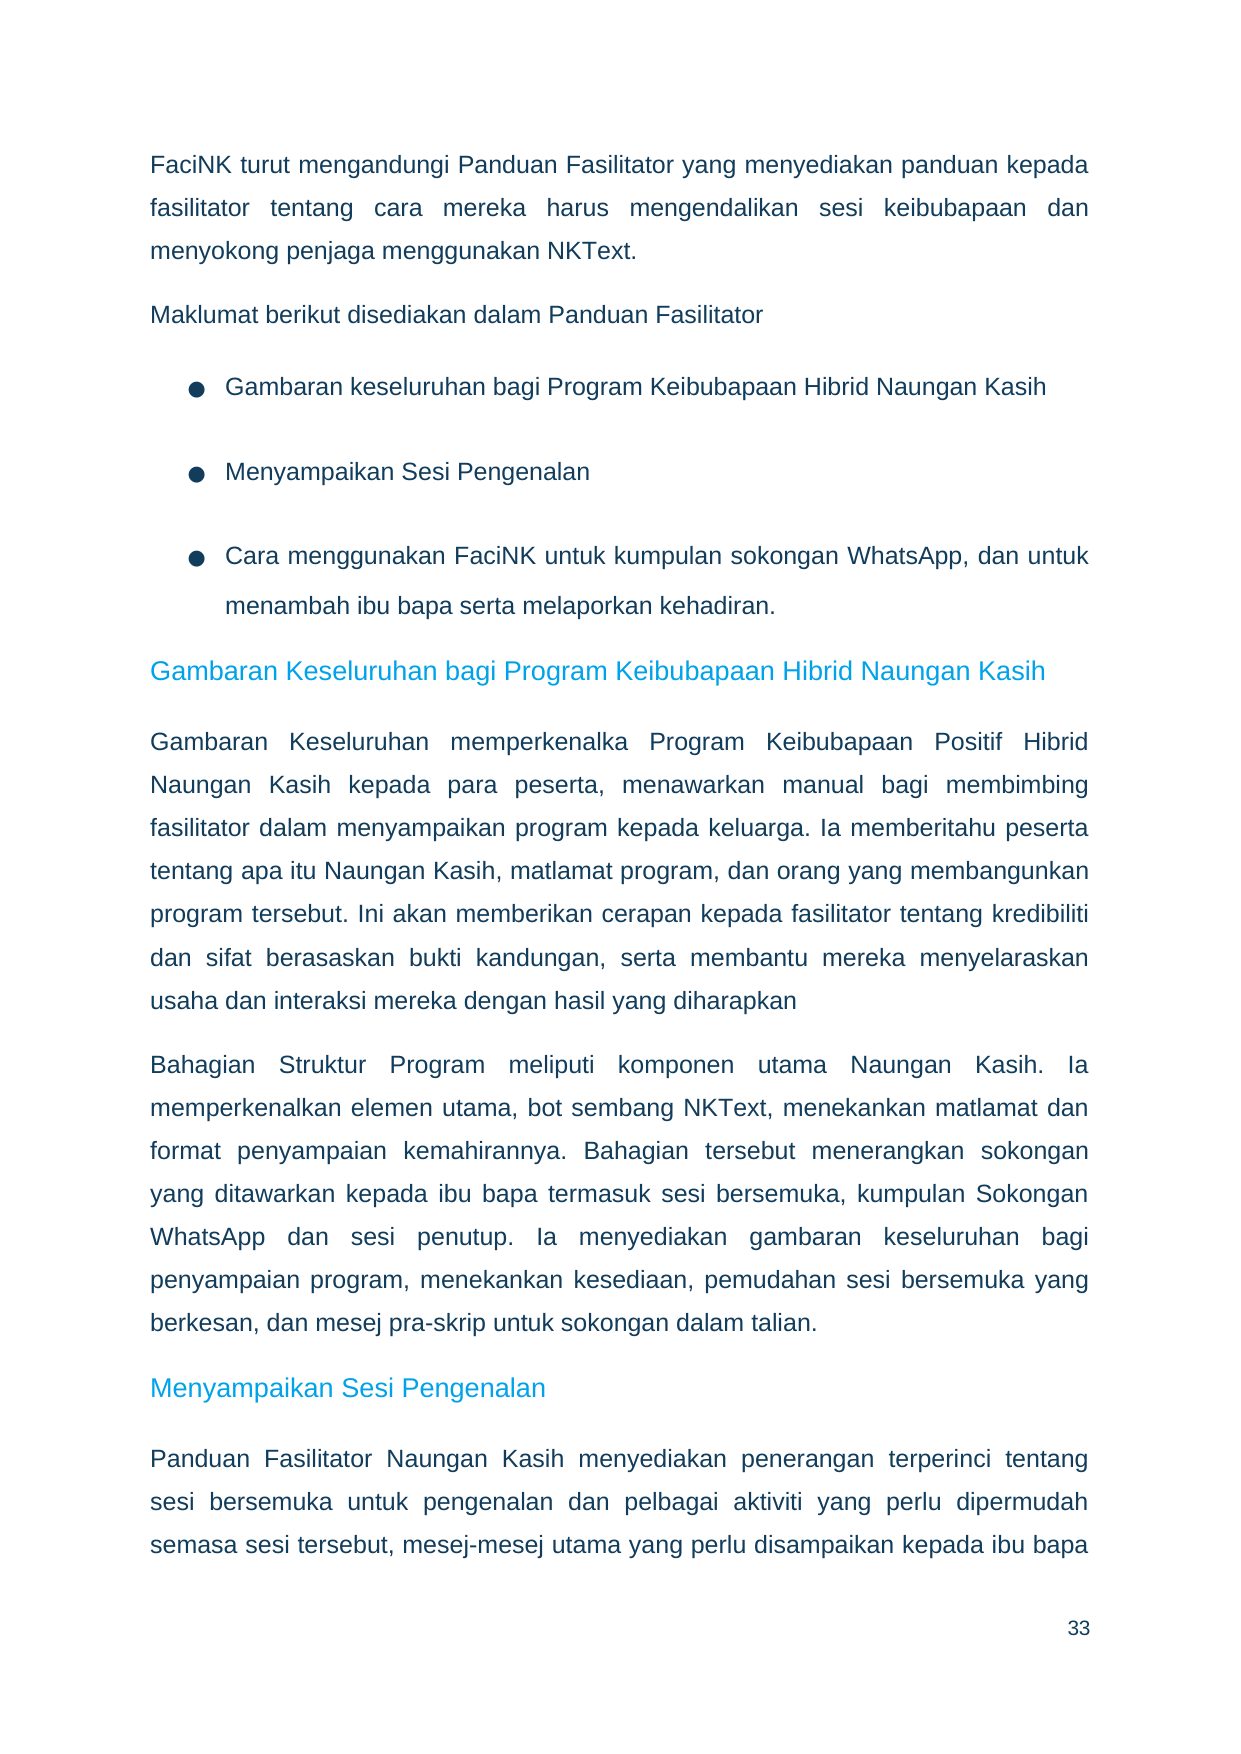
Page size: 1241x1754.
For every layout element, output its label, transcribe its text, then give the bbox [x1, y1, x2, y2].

subtitle Gambaran Keseluruhan bagi Program Keibubapaan Hibrid Naungan Kasih [150, 655, 1090, 686]
text Bahagian Struktur Program meliputi komponen utama Naungan Kasih. Ia memperkenalkan elemen utama, bot sembang NKText, menekankan matlamat dan format penyampaian kemahirannya. Bahagian tersebut menerangkan sokongan yang ditawarkan kepada ibu bapa termasuk sesi bersemuka, kumpulan Sokongan WhatsApp dan sesi penutup. Ia menyediakan gambaran keseluruhan bagi penyampaian program, menekankan kesediaan, pemudahan sesi bersemuka yang berkesan, dan mesej pra-skrip untuk sokongan dalam talian. [150, 1049, 1090, 1337]
list Cara menggunakan FaciNK untuk kumpulan sokongan WhatsApp, dan untuk menambah ibu bapa serta melaporkan kehadiran. [187, 534, 1090, 620]
text FaciNK turut mengandungi Panduan Fasilitator yang menyediakan panduan kepada fasilitator tentang cara mereka harus mengendalikan sesi keibubapaan dan menyokong penjaga menggunakan NKText. [150, 150, 1090, 265]
text Maklumat berikut disediakan dalam Panduan Fasilitator [150, 300, 1090, 329]
list Gambaran keseluruhan bagi Program Keibubapaan Hibrid Naungan Kasih [187, 364, 1090, 407]
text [150, 1444, 1090, 1559]
text Gambaran Keseluruhan memperkenalka Program Keibubapaan Positif Hibrid Naungan Kasih kepada para peserta, menawarkan manual bagi membimbing fasilitator dalam menyampaikan program kepada keluarga. Ia memberitahu peserta tentang apa itu Naungan Kasih, matlamat program, dan orang yang membangunkan program tersebut. Ini akan memberikan cerapan kepada fasilitator tentang kredibiliti dan sifat berasaskan bukti kandungan, serta membantu mereka menyelaraskan usaha dan interaksi mereka dengan hasil yang diharapkan [150, 727, 1090, 1014]
subtitle Menyampaikan Sesi Pengenalan [150, 1372, 1090, 1403]
list Menyampaikan Sesi Pengenalan [187, 449, 1090, 492]
